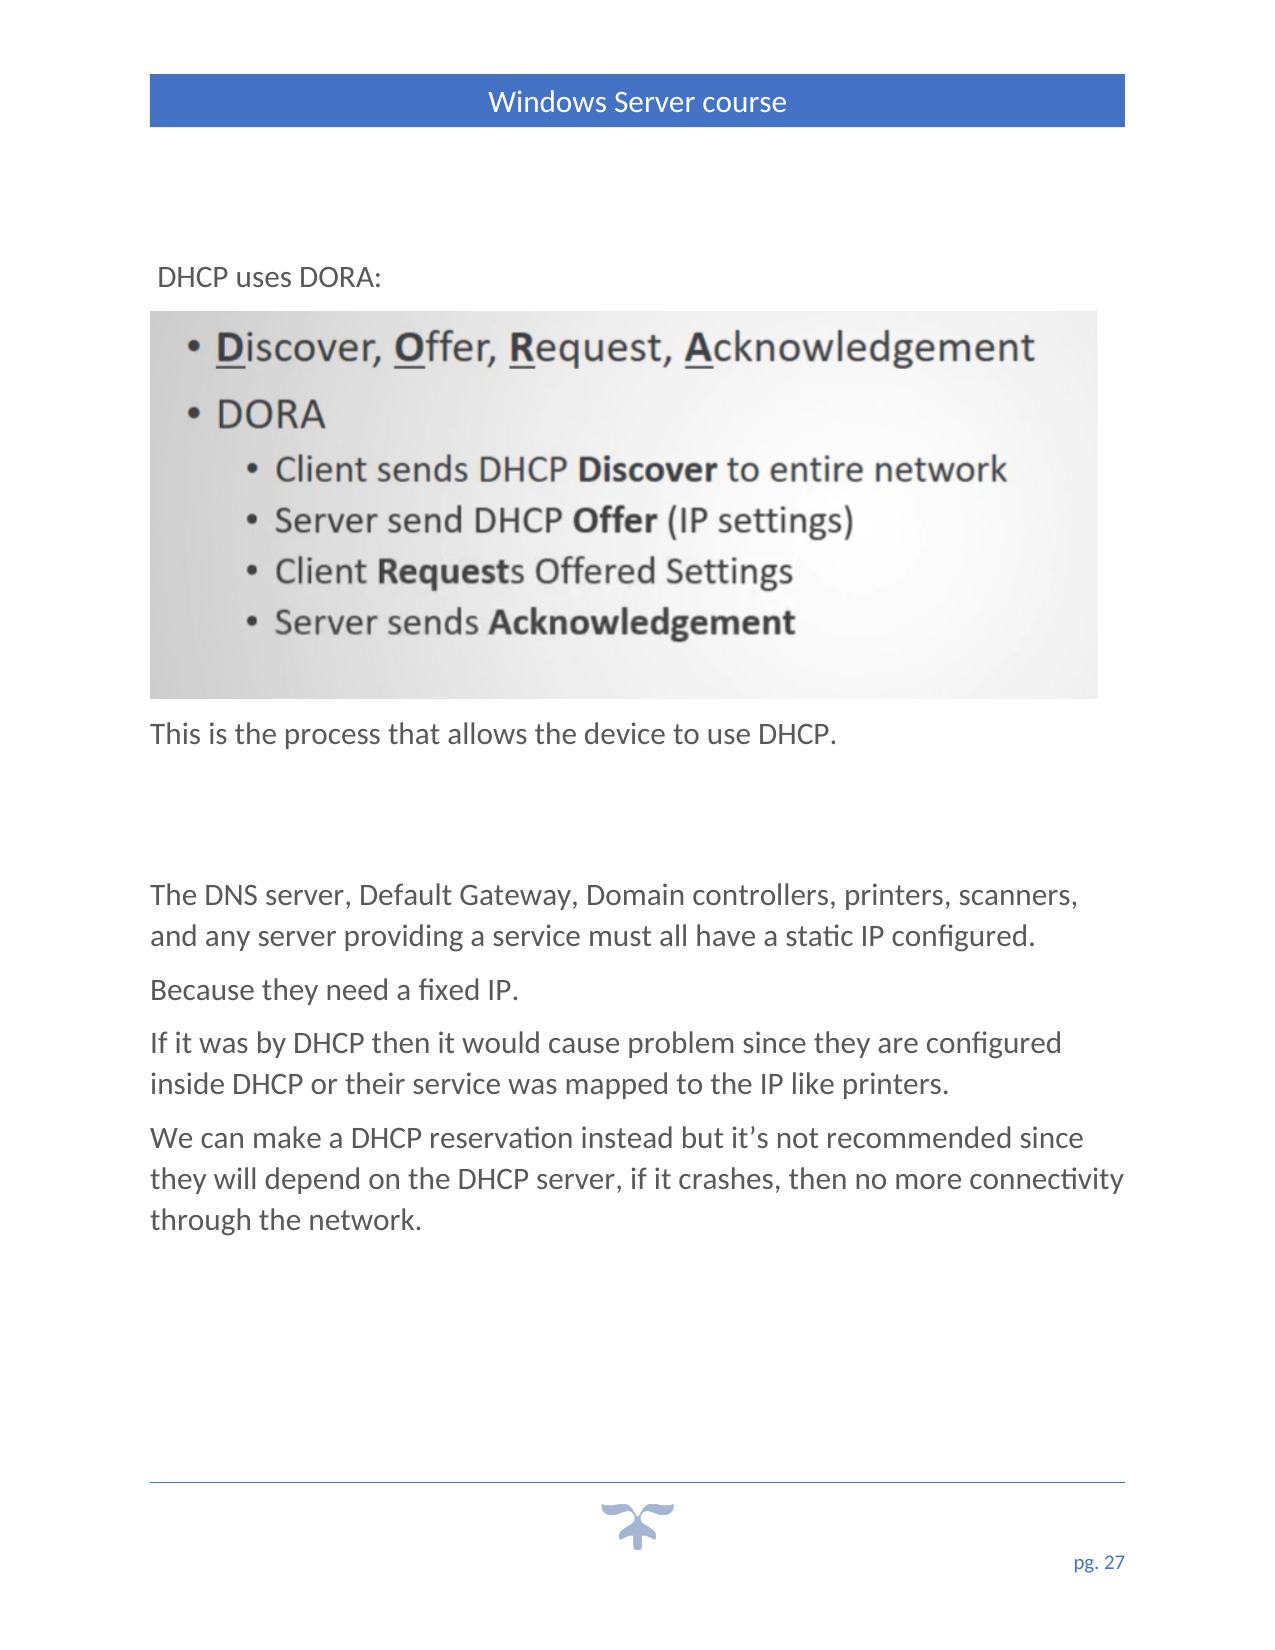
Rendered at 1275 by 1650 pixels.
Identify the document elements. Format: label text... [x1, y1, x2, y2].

text This is the process that allows the device to use DHCP. [150, 714, 1125, 752]
text If it was by DHCP then it would cause problem since they are configured inside DHCP or their service was mapped to the IP like printers. [150, 1023, 1125, 1103]
picture [150, 311, 1098, 699]
text We can make a DHCP reservation instead but it’s not recommended since they will depend on the DHCP server, if it crashes, then no more connectivity through the network. [150, 1118, 1125, 1238]
text The DNS server, Default Gateway, Domain controllers, printers, scanners, and any server providing a service must all have a static IP configured. [150, 875, 1125, 954]
text Because they need a fixed IP. [150, 970, 1125, 1008]
text DHCP uses DORA: [150, 257, 1125, 295]
